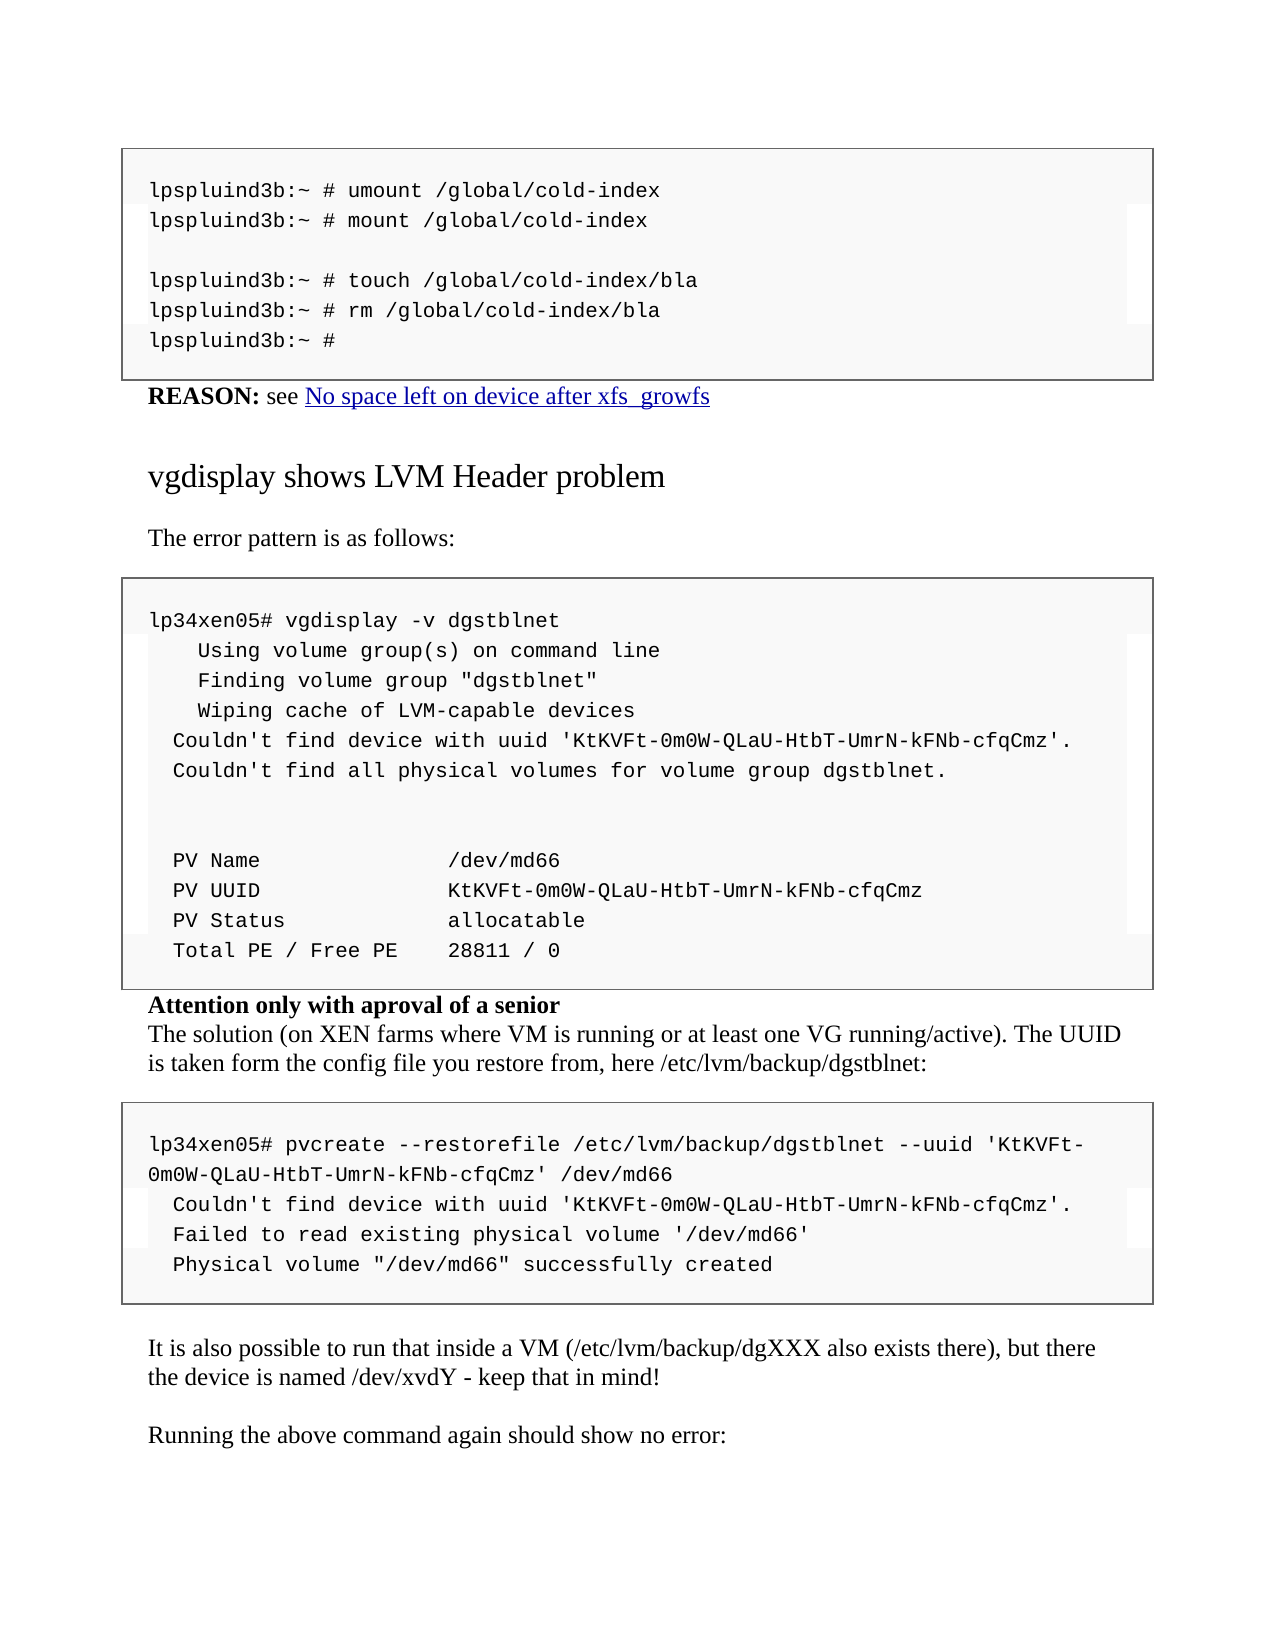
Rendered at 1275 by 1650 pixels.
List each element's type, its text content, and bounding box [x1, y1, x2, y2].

text Finding volume group "dgstblnet" [148, 664, 1127, 694]
text lpspluind3b:~ # [123, 298, 1152, 379]
text PV Name /dev/md66 [148, 844, 1127, 874]
text The solution (on XEN farms where VM is running or at least one VG running/active). The UUID is taken form the config file you restore from, here /etc/lvm/backup/dgstblnet: [148, 1019, 1127, 1077]
text REASON: see No space left on device after xfs_growfs [148, 381, 1127, 409]
text Couldn't find device with uuid 'KtKVFt-0m0W-QLaU-HtbT-UmrN-kFNb-cfqCmz'. [148, 724, 1127, 754]
text Using volume group(s) on command line [148, 634, 1127, 664]
text lpspluind3b:~ # mount /global/cold-index [148, 204, 1127, 234]
text lpspluind3b:~ # umount /global/cold-index [123, 149, 1152, 204]
text The error pattern is as follows: [148, 495, 1127, 552]
text Couldn't find device with uuid 'KtKVFt-0m0W-QLaU-HtbT-UmrN-kFNb-cfqCmz'. [148, 1188, 1127, 1218]
text Physical volume "/dev/md66" successfully created [123, 1222, 1152, 1303]
text Attention only with aproval of a senior [148, 990, 1127, 1019]
text PV UUID KtKVFt-0m0W-QLaU-HtbT-UmrN-kFNb-cfqCmz [148, 874, 1127, 904]
text lp34xen05# pvcreate --restorefile /etc/lvm/backup/dgstblnet --uuid 'KtKVFt-0m0W-QLaU-HtbT-UmrN-kFNb-cfqCmz' /dev/md66 [123, 1103, 1152, 1188]
text Total PE / Free PE 28811 / 0 [123, 907, 1152, 989]
text Couldn't find all physical volumes for volume group dgstblnet. [148, 754, 1127, 784]
text lpspluind3b:~ # touch /global/cold-index/bla [148, 264, 1127, 294]
text It is also possible to run that inside a VM (/etc/lvm/backup/dgXXX also exists there), but there the device is named /dev/xvdY - keep that in mind! Running the above command again should show no error: [148, 1305, 1127, 1448]
text vgdisplay shows LVM Header problem [148, 456, 1127, 495]
text lp34xen05# vgdisplay -v dgstblnet [123, 579, 1152, 634]
text Wiping cache of LVM-capable devices [148, 694, 1127, 724]
